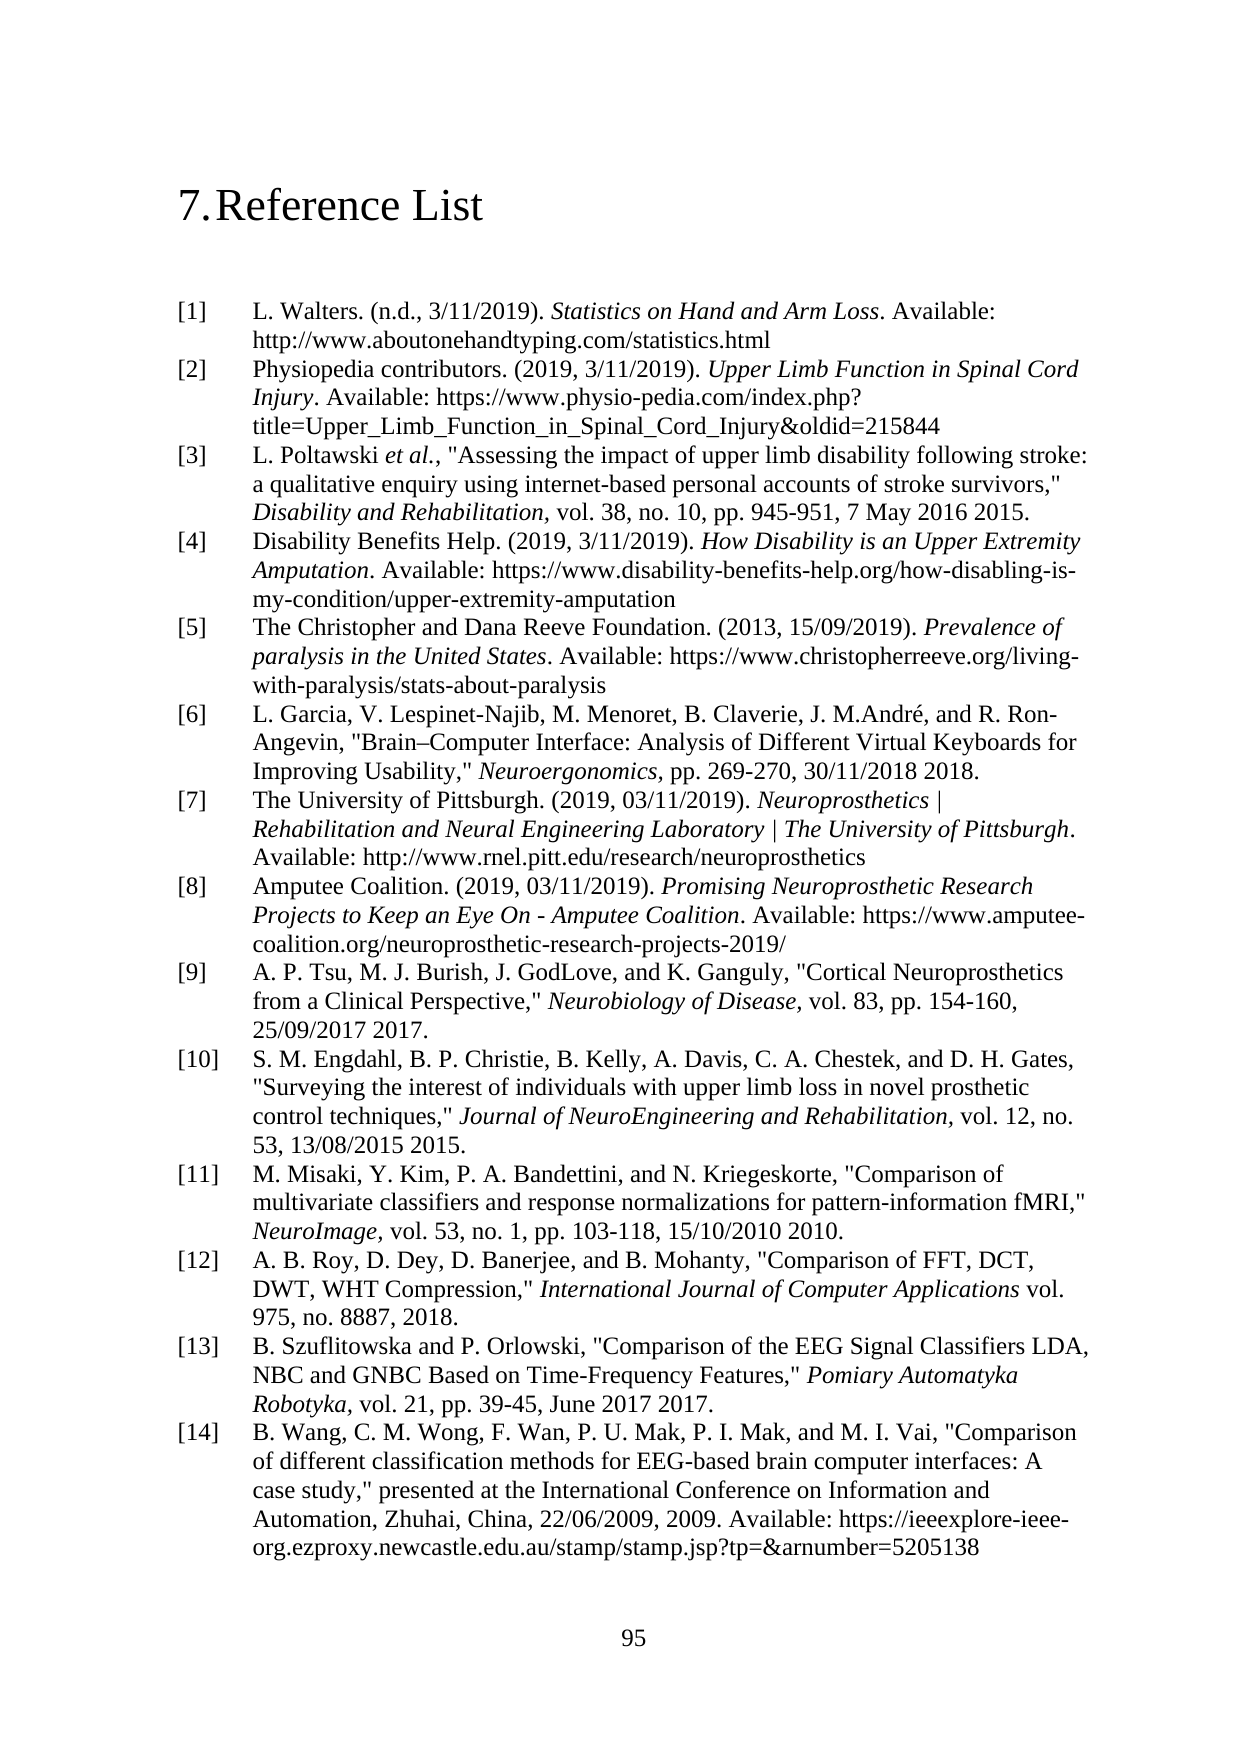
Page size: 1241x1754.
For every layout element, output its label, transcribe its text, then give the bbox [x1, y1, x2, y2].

text [6] L. Garcia, V. Lespinet-Najib, M. Menoret, B. Claverie, J. M.André, and R. Ron-Angevin, "Brain–Computer Interface: Analysis of Different Virtual Keyboards for Improving Usability," Neuroergonomics, pp. 269-270, 30/11/2018 2018. [177, 699, 1090, 785]
text [10] S. M. Engdahl, B. P. Christie, B. Kelly, A. Davis, C. A. Chestek, and D. H. Gates, "Surveying the interest of individuals with upper limb loss in novel prosthetic control techniques," Journal of NeuroEngineering and Rehabilitation, vol. 12, no. 53, 13/08/2015 2015. [177, 1044, 1090, 1159]
text [1] L. Walters. (n.d., 3/11/2019). Statistics on Hand and Arm Loss. Available: http://www.aboutonehandtyping.com/statistics.html [177, 296, 1090, 354]
text [8] Amputee Coalition. (2019, 03/11/2019). Promising Neuroprosthetic Research Projects to Keep an Eye On - Amputee Coalition. Available: https://www.amputee-coalition.org/neuroprosthetic-research-projects-2019/ [177, 871, 1090, 957]
text [9] A. P. Tsu, M. J. Burish, J. GodLove, and K. Ganguly, "Cortical Neuroprosthetics from a Clinical Perspective," Neurobiology of Disease, vol. 83, pp. 154-160, 25/09/2017 2017. [177, 957, 1090, 1044]
text [13] B. Szuflitowska and P. Orlowski, "Comparison of the EEG Signal Classifiers LDA, NBC and GNBC Based on Time-Frequency Features," Pomiary Automatyka Robotyka, vol. 21, pp. 39-45, June 2017 2017. [177, 1331, 1090, 1417]
text [11] M. Misaki, Y. Kim, P. A. Bandettini, and N. Kriegeskorte, "Comparison of multivariate classifiers and response normalizations for pattern-information fMRI," NeuroImage, vol. 53, no. 1, pp. 103-118, 15/10/2010 2010. [177, 1159, 1090, 1245]
text [14] B. Wang, C. M. Wong, F. Wan, P. U. Mak, P. I. Mak, and M. I. Vai, "Comparison of different classification methods for EEG-based brain computer interfaces: A case study," presented at the International Conference on Information and Automation, Zhuhai, China, 22/06/2009, 2009. Available: https://ieeexplore-ieee-org.ezproxy.newcastle.edu.au/stamp/stamp.jsp?tp=&arnumber=5205138 [177, 1417, 1090, 1561]
subtitle Reference List [177, 177, 1090, 230]
text [5] The Christopher and Dana Reeve Foundation. (2013, 15/09/2019). Prevalence of paralysis in the United States. Available: https://www.christopherreeve.org/living-with-paralysis/stats-about-paralysis [177, 612, 1090, 699]
text [12] A. B. Roy, D. Dey, D. Banerjee, and B. Mohanty, "Comparison of FFT, DCT, DWT, WHT Compression," International Journal of Computer Applications vol. 975, no. 8887, 2018. [177, 1245, 1090, 1331]
text [3] L. Poltawski et al., "Assessing the impact of upper limb disability following stroke: a qualitative enquiry using internet-based personal accounts of stroke survivors," Disability and Rehabilitation, vol. 38, no. 10, pp. 945-951, 7 May 2016 2015. [177, 440, 1090, 526]
text [2] Physiopedia contributors. (2019, 3/11/2019). Upper Limb Function in Spinal Cord Injury. Available: https://www.physio-pedia.com/index.php?title=Upper_Limb_Function_in_Spinal_Cord_Injury&oldid=215844 [177, 354, 1090, 440]
text [7] The University of Pittsburgh. (2019, 03/11/2019). Neuroprosthetics | Rehabilitation and Neural Engineering Laboratory | The University of Pittsburgh. Available: http://www.rnel.pitt.edu/research/neuroprosthetics [177, 785, 1090, 871]
text [4] Disability Benefits Help. (2019, 3/11/2019). How Disability is an Upper Extremity Amputation. Available: https://www.disability-benefits-help.org/how-disabling-is-my-condition/upper-extremity-amputation [177, 526, 1090, 612]
